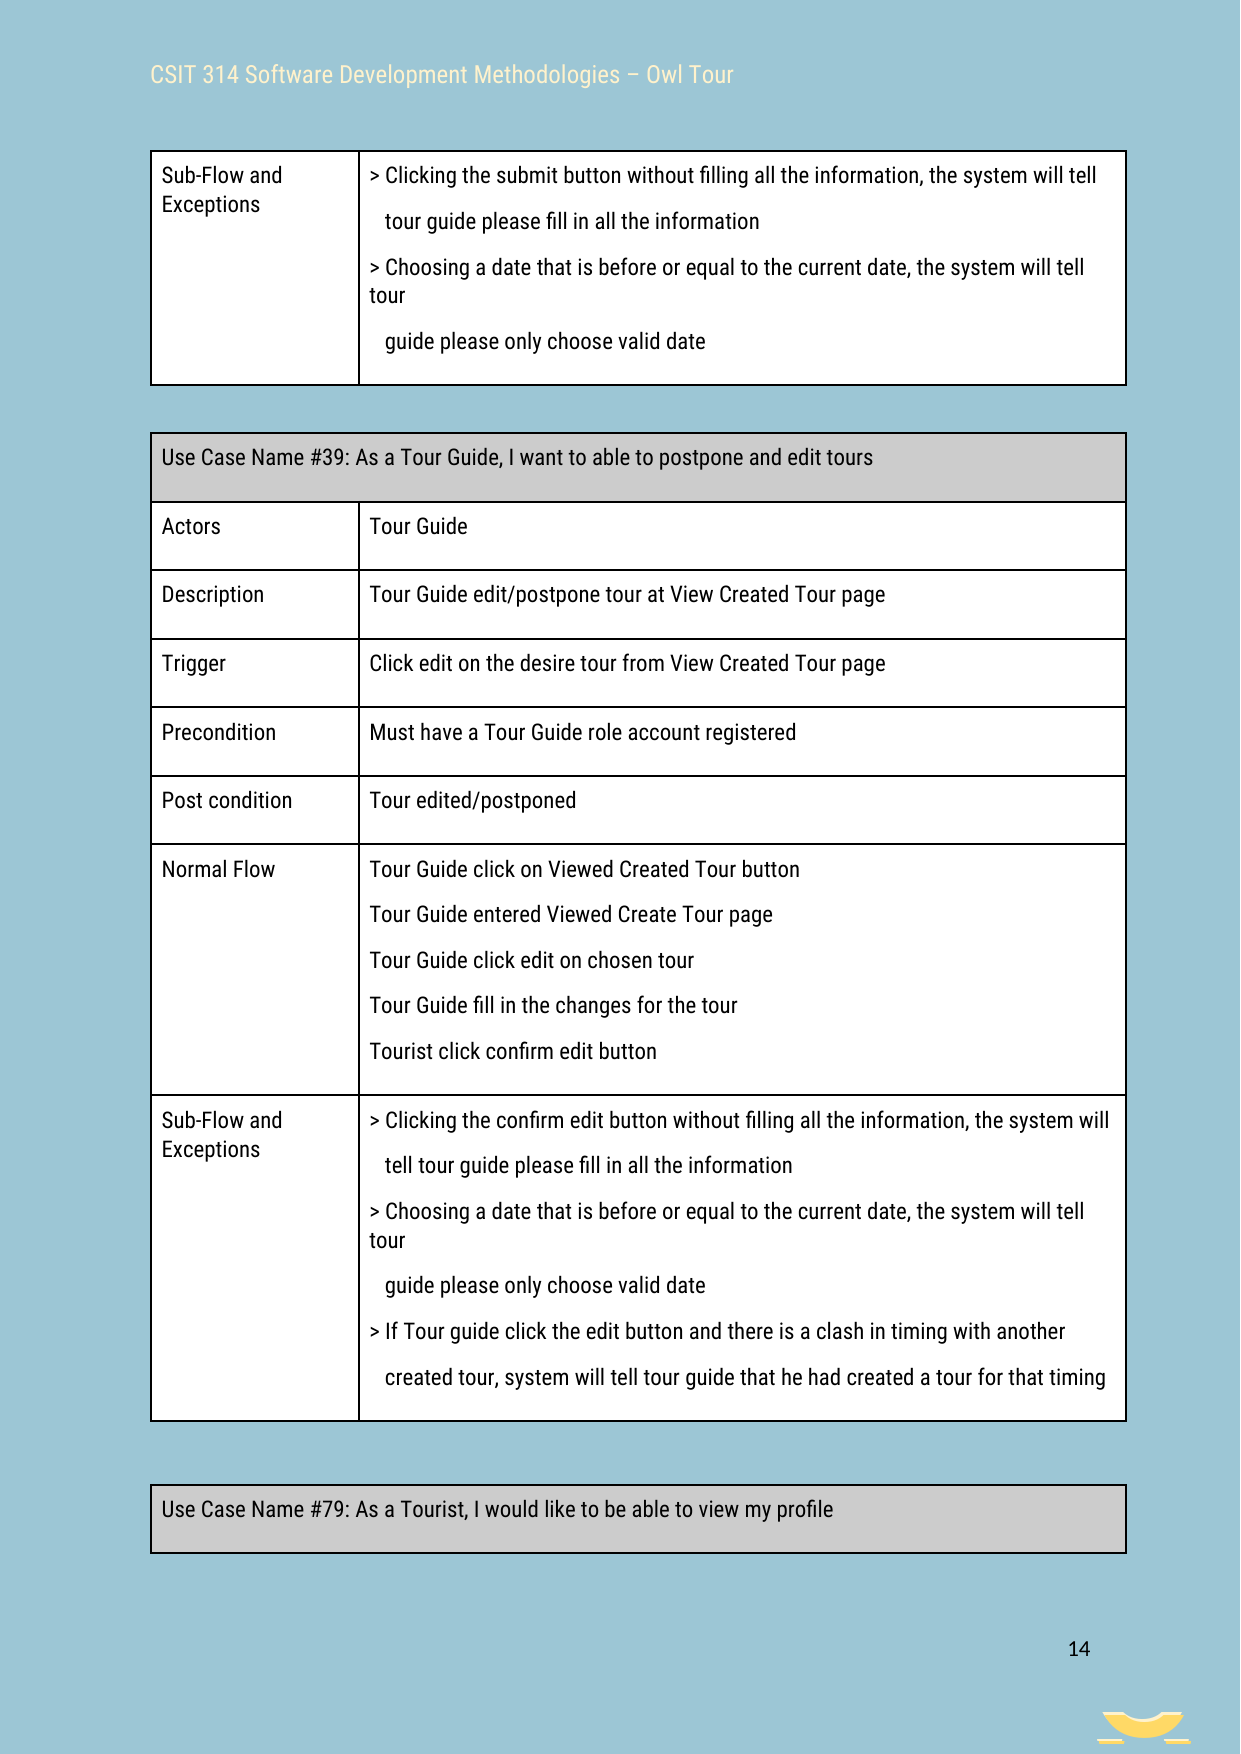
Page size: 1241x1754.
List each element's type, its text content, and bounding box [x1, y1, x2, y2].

table_cell Sub-Flow and Exceptions [152, 1096, 358, 1420]
table_cell Post condition [152, 777, 358, 843]
table_header Use Case Name #79: As a Tourist, I would like to be able to view my profile [152, 1486, 1125, 1552]
table_cell Must have a Tour Guide role account registered [360, 708, 1125, 775]
table_cell Actors [152, 503, 358, 569]
table_cell Normal Flow [152, 845, 358, 1094]
table_cell Sub-Flow and Exceptions [152, 152, 358, 384]
table_cell Description [152, 571, 358, 638]
table_cell Tour edited/postponed [360, 777, 1125, 843]
table_cell Tour Guide [360, 503, 1125, 569]
table_cell Click edit on the desire tour from View Created Tour page [360, 640, 1125, 706]
table_header Use Case Name #39: As a Tour Guide, I want to able to postpone and edit tours [152, 434, 1125, 501]
table_cell > Clicking the confirm edit button without filling all the information, the system will tell tour guide please fill in all the information > Choosing a date that is before or equal to the current date, the system will tell tour guide please only choose valid date > If Tour guide click the edit button and there is a clash in timing with another created tour, system will tell tour guide that he had created a tour for that timing [360, 1096, 1125, 1420]
table_cell Tour Guide click on Viewed Created Tour button Tour Guide entered Viewed Create Tour page Tour Guide click edit on chosen tour Tour Guide fill in the changes for the tour Tourist click confirm edit button [360, 845, 1125, 1094]
table_cell Tour Guide edit/postpone tour at View Created Tour page [360, 571, 1125, 638]
table_cell Trigger [152, 640, 358, 706]
table_cell > Clicking the submit button without filling all the information, the system will tell tour guide please fill in all the information > Choosing a date that is before or equal to the current date, the system will tell tour guide please only choose valid date [360, 152, 1125, 384]
table_cell Precondition [152, 708, 358, 775]
